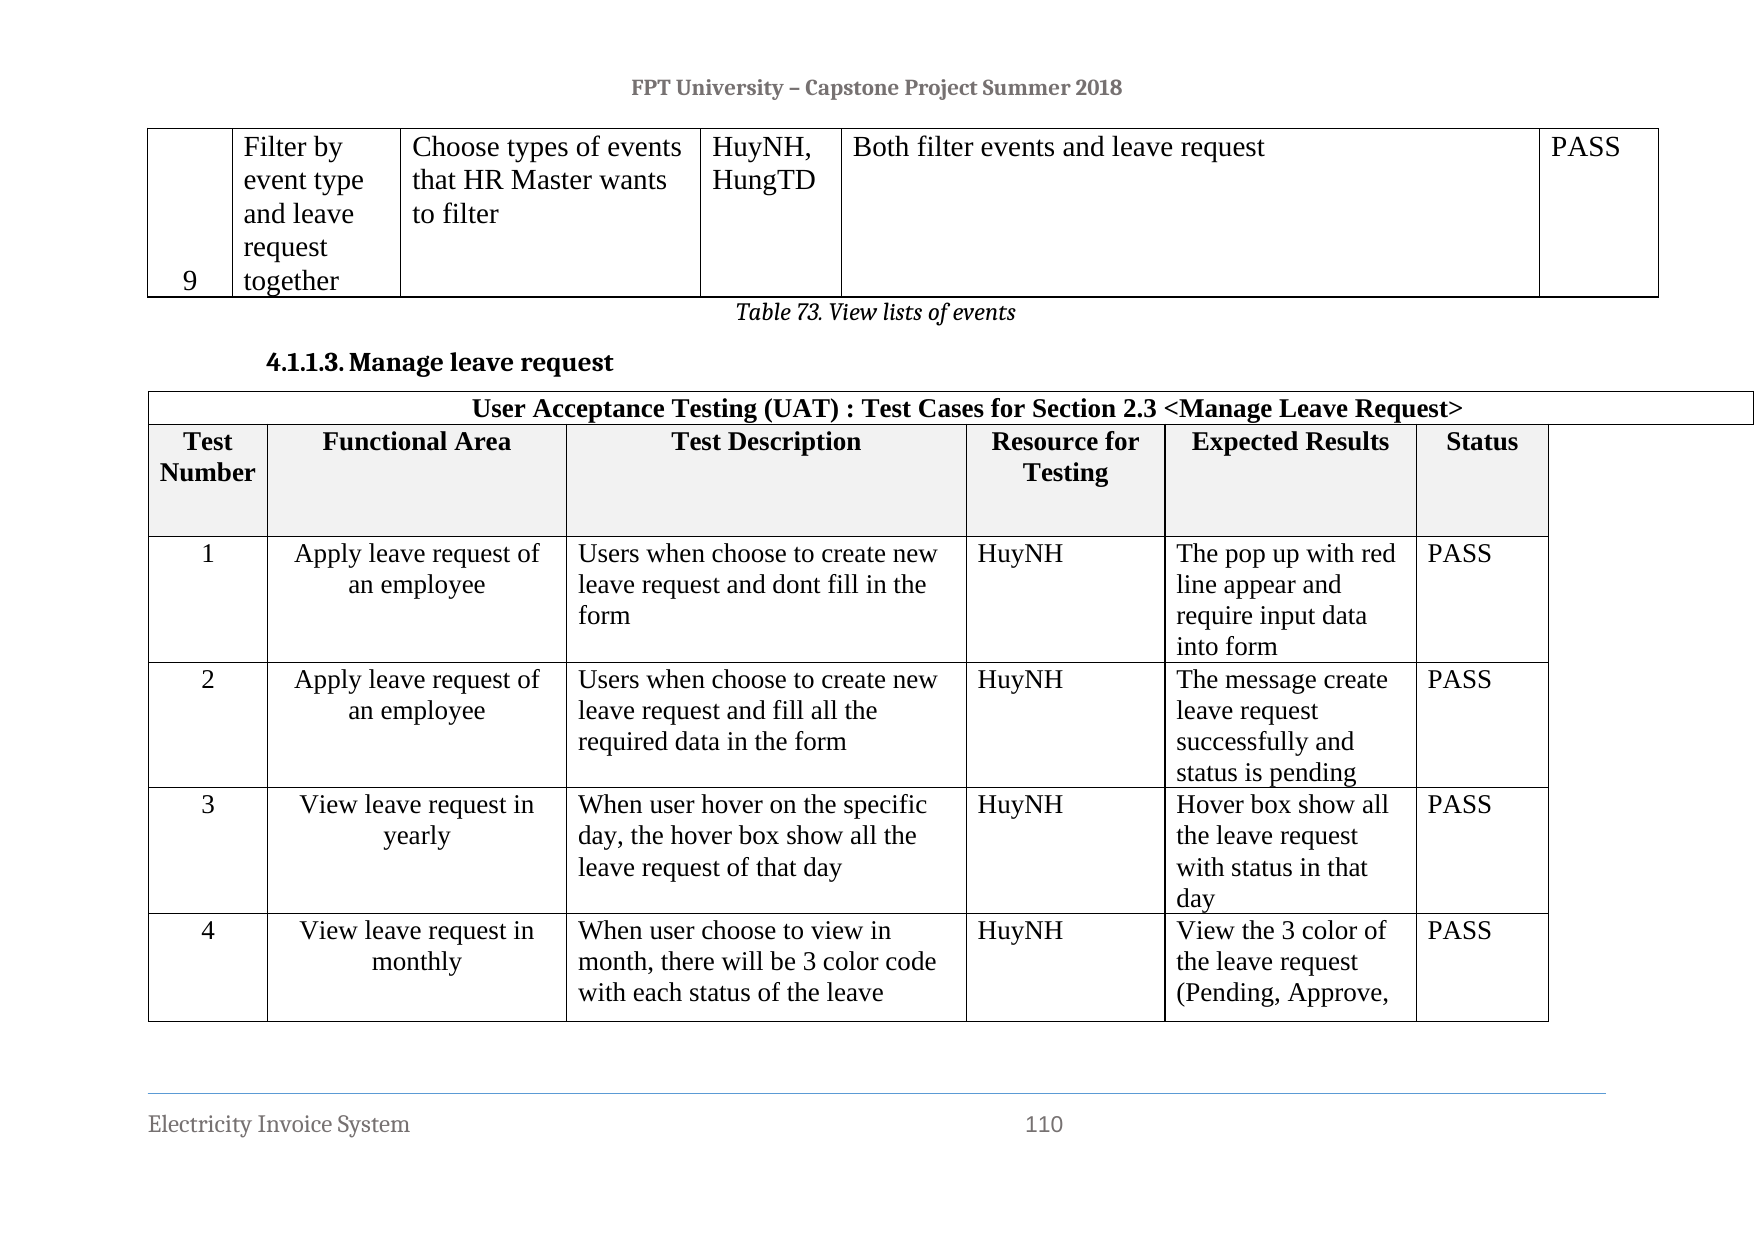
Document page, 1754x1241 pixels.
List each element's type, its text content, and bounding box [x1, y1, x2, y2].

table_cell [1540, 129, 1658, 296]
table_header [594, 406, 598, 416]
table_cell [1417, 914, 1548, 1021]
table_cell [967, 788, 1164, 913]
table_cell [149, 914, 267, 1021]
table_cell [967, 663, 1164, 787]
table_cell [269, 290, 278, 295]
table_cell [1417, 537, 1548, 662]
list Manage leave request [266, 347, 1606, 378]
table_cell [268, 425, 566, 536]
text Table 73. View lists of events [148, 298, 1606, 326]
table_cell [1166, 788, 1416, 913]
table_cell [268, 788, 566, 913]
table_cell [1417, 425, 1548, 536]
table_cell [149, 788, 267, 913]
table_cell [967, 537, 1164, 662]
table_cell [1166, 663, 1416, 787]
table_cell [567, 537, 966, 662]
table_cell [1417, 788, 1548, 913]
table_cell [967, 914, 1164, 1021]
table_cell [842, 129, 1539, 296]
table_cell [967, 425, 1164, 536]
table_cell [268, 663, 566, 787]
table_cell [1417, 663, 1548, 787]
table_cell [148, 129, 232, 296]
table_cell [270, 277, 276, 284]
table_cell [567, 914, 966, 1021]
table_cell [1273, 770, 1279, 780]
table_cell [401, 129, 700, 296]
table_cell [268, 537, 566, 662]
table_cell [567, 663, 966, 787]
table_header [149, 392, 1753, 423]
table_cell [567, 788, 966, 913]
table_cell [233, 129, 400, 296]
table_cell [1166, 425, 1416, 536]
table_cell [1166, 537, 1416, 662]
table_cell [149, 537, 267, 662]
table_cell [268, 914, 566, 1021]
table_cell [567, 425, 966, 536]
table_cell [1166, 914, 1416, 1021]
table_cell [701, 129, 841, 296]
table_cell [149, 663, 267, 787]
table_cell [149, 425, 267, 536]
